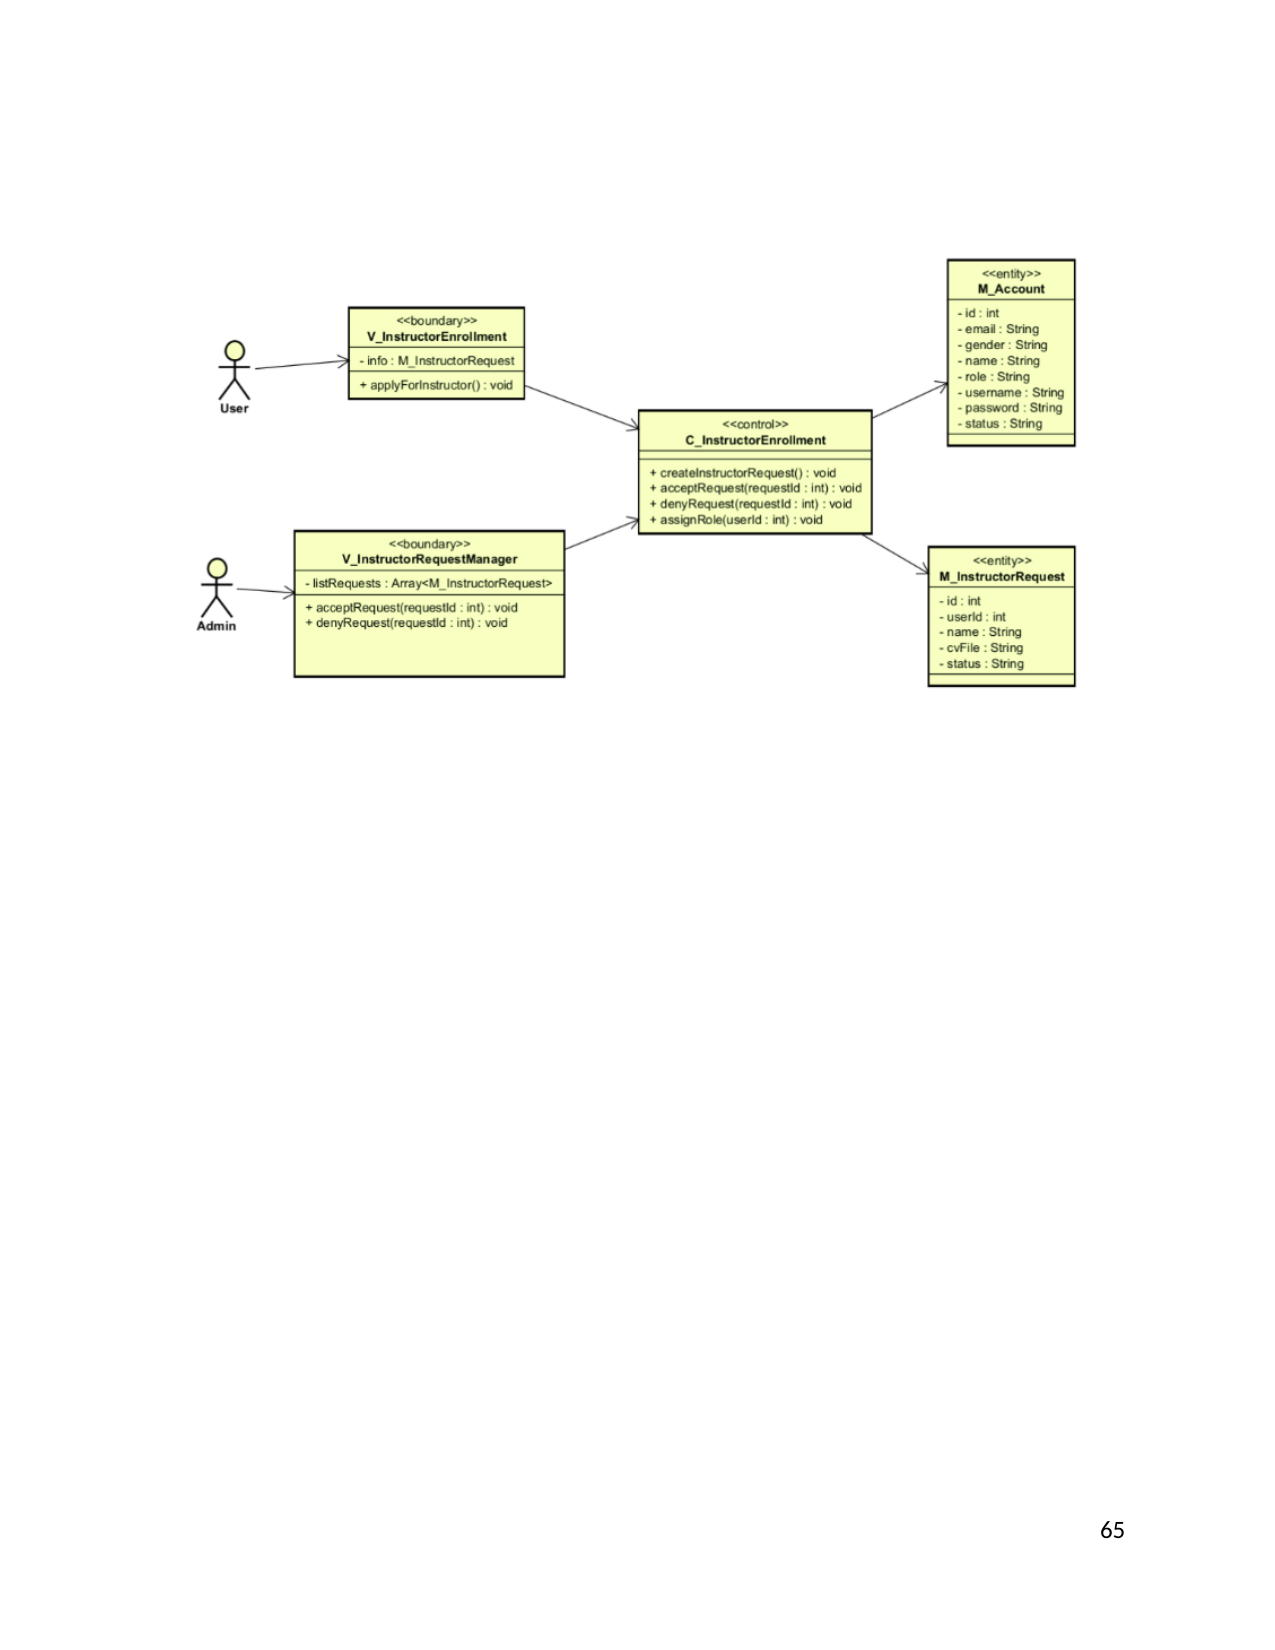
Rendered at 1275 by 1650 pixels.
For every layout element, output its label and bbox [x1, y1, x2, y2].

picture [150, 220, 1125, 730]
